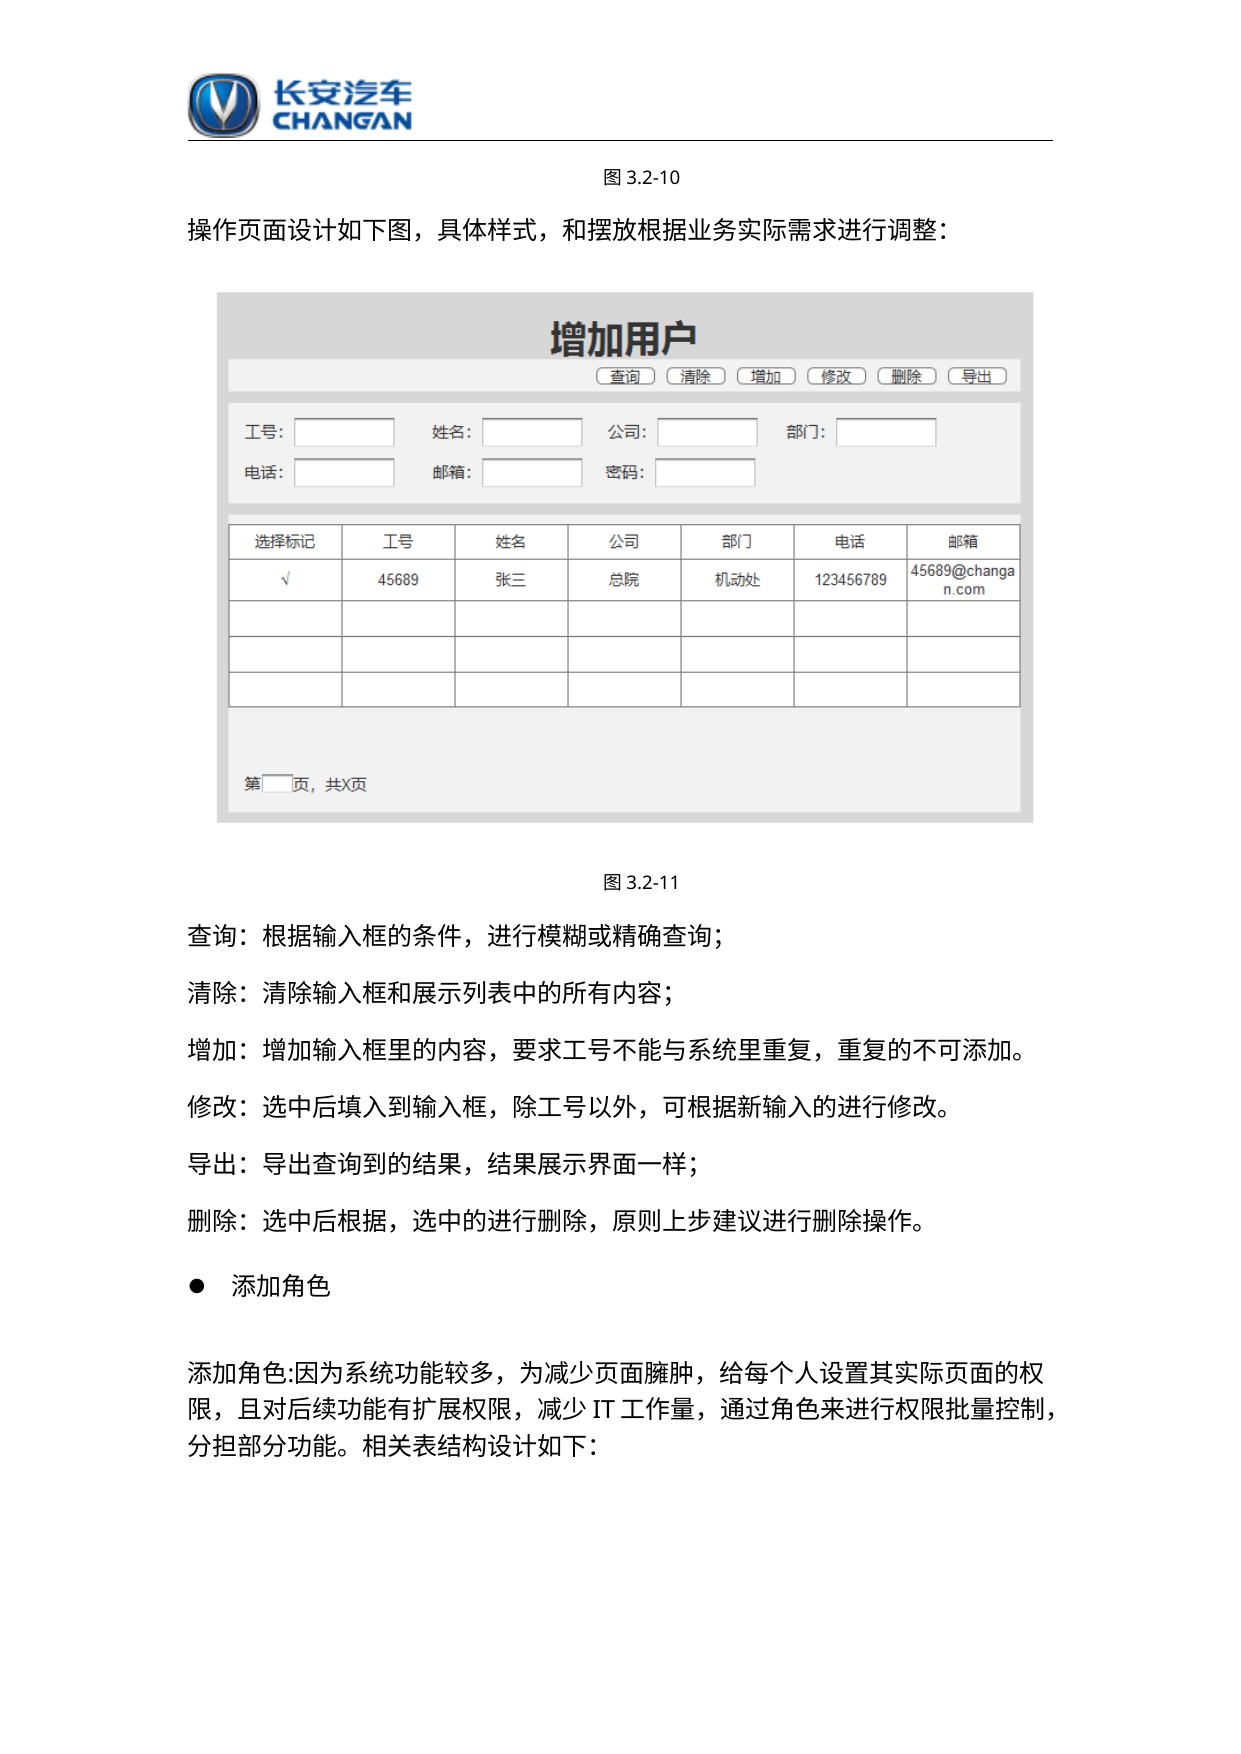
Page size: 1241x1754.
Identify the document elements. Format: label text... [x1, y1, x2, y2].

text 操作页面设计如下图，具体样式，和摆放根据业务实际需求进行调整： [187, 210, 1053, 247]
picture [187, 73, 432, 138]
text 清除：清除输入框和展示列表中的所有内容； [187, 973, 1053, 1009]
text 修改：选中后填入到输入框，除工号以外，可根据新输入的进行修改。 [187, 1087, 1053, 1123]
text 增加：增加输入框里的内容，要求工号不能与系统里重复，重复的不可添加。 [187, 1030, 1053, 1066]
text 添加角色:因为系统功能较多，为减少页面臃肿，给每个人设置其实际页面的权限，且对后续功能有扩展权限，减少IT工作量，通过角色来进行权限批量控制，分担部分功能。相关表结构设计如下： [187, 1353, 1053, 1462]
subtitle 添加角色 [187, 1267, 1053, 1303]
text 删除：选中后根据，选中的进行删除，原则上步建议进行删除操作。 [187, 1201, 1053, 1238]
list 图3.2-10 [231, 162, 1053, 189]
text 导出：导出查询到的结果，结果展示界面一样； [187, 1144, 1053, 1181]
picture [187, 267, 1053, 847]
list 图3.2-11 [231, 868, 1053, 895]
text 查询：根据输入框的条件，进行模糊或精确查询； [187, 916, 1053, 952]
